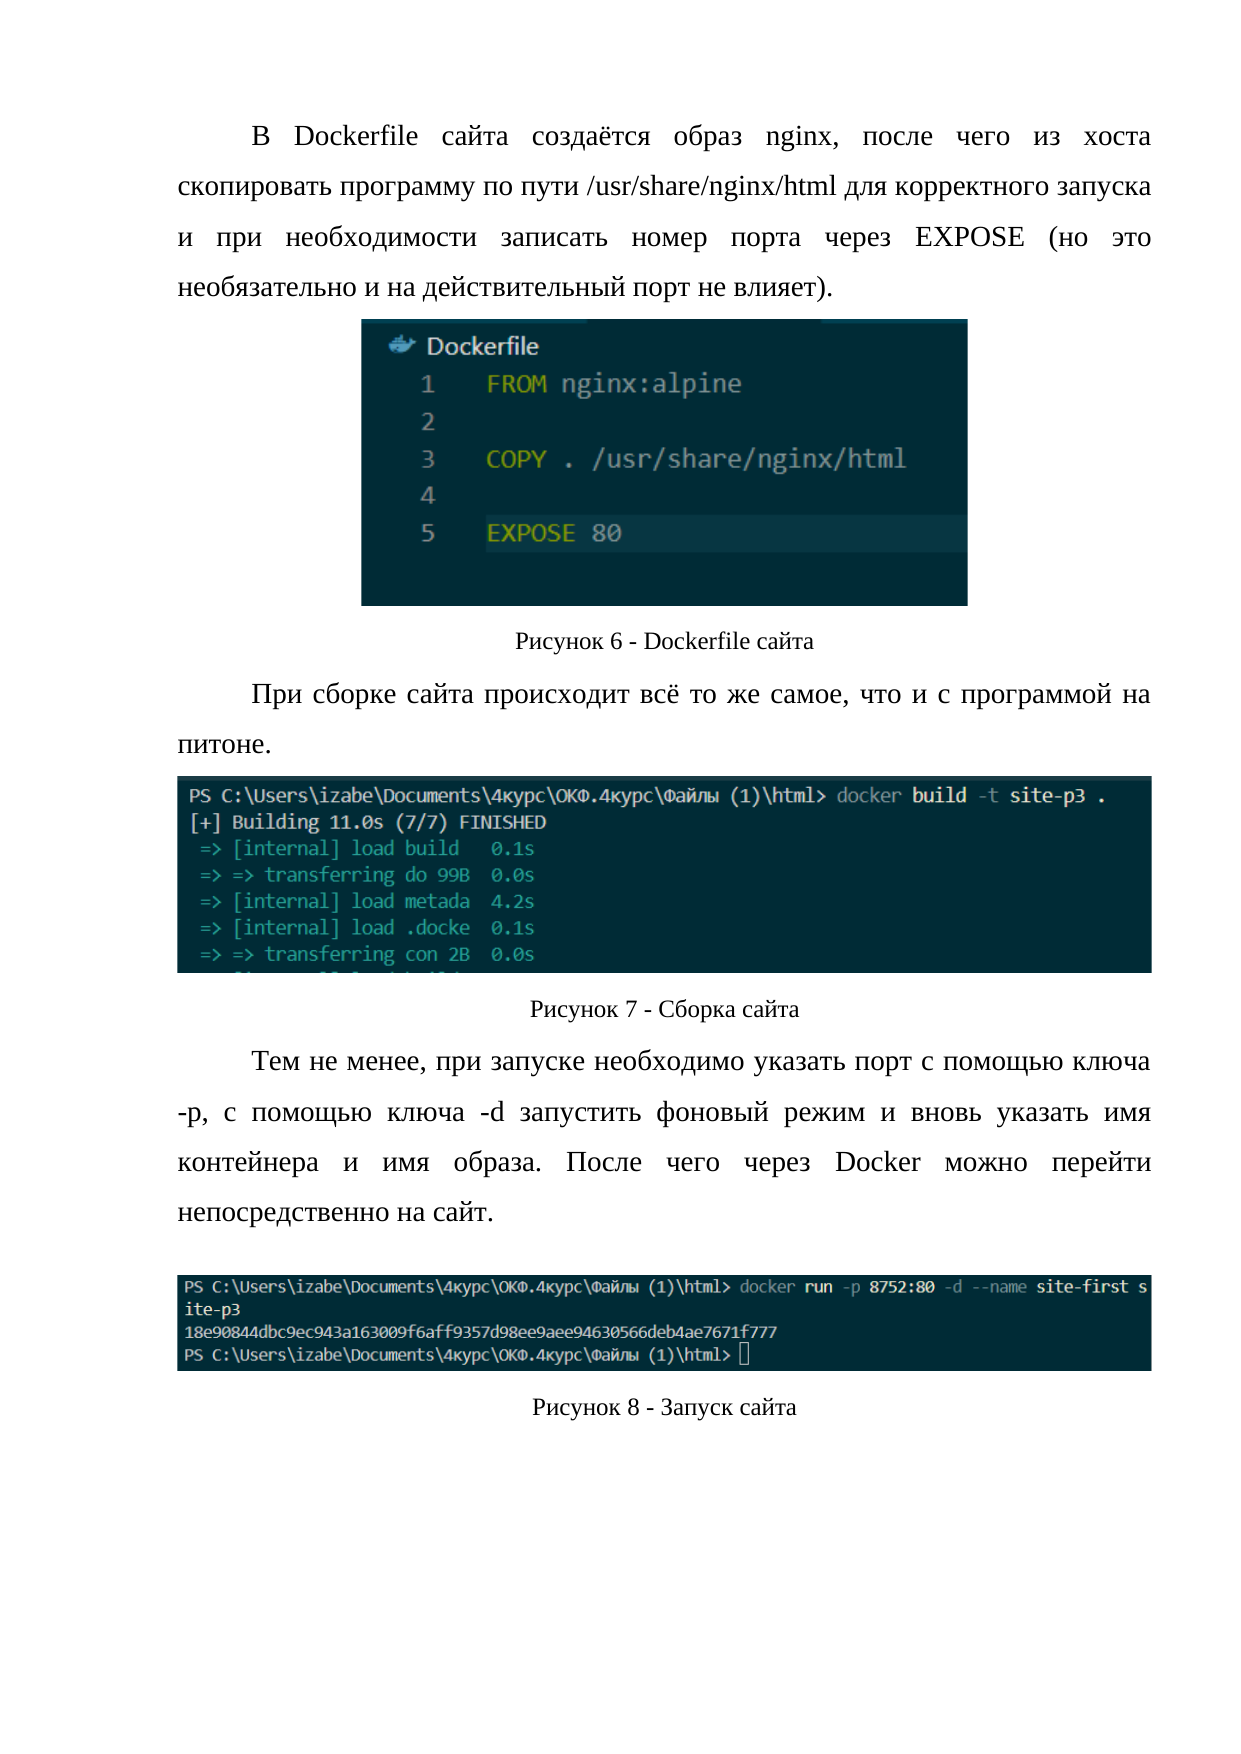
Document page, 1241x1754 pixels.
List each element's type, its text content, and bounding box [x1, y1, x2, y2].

picture [502, 375, 547, 392]
picture [289, 818, 294, 828]
picture [268, 894, 275, 908]
picture [518, 1350, 527, 1360]
picture [418, 919, 430, 934]
picture [622, 1284, 638, 1292]
picture [374, 871, 381, 881]
picture [592, 1350, 604, 1360]
picture [375, 1327, 383, 1336]
picture [354, 893, 361, 908]
picture [223, 1306, 231, 1319]
picture [445, 792, 453, 802]
picture [580, 1327, 596, 1337]
picture [425, 951, 432, 960]
picture [754, 788, 759, 806]
picture [837, 787, 850, 802]
picture [321, 870, 328, 881]
picture [872, 787, 879, 802]
picture [794, 792, 805, 802]
picture [658, 1282, 663, 1292]
picture [338, 1327, 345, 1337]
picture [424, 451, 434, 467]
picture [442, 899, 454, 908]
picture [699, 792, 706, 802]
picture [613, 792, 620, 802]
picture [381, 901, 389, 908]
picture [746, 1280, 751, 1292]
picture [653, 379, 665, 392]
picture [246, 845, 253, 855]
picture [543, 1328, 549, 1337]
picture [466, 1352, 485, 1364]
picture [418, 898, 426, 905]
picture [353, 840, 361, 855]
picture [682, 788, 696, 802]
picture [645, 1329, 651, 1336]
picture [299, 818, 319, 833]
picture [578, 379, 592, 398]
picture [422, 487, 435, 503]
picture [481, 816, 492, 828]
picture [369, 816, 383, 828]
picture [418, 814, 426, 831]
picture [194, 1328, 206, 1337]
picture [487, 516, 968, 551]
picture [440, 840, 447, 855]
picture [222, 790, 227, 802]
picture [548, 1352, 554, 1360]
picture [592, 1282, 604, 1292]
picture [357, 1282, 364, 1291]
picture [548, 787, 553, 798]
picture [516, 842, 523, 855]
picture [191, 1350, 198, 1356]
picture [516, 922, 521, 934]
picture [429, 845, 436, 855]
picture [678, 1327, 682, 1337]
picture [423, 375, 435, 392]
picture [367, 1352, 374, 1360]
picture [265, 1352, 272, 1360]
picture [691, 1329, 697, 1337]
picture [855, 792, 864, 802]
picture [656, 787, 661, 798]
picture [663, 1325, 670, 1337]
picture [900, 1282, 906, 1292]
picture [484, 1327, 489, 1337]
picture [251, 1327, 262, 1337]
picture [651, 1348, 655, 1364]
picture [623, 379, 636, 392]
text В Dockerfile сайта создаётся образ nginx, после чего из хоста скопировать программу по пути /usr/share/nginx/html для корректного запуска и при необходимости записать номер порта через EXPOSE (но это необязательно и на действительный порт не влияет). [177, 118, 1152, 303]
picture [672, 1330, 678, 1337]
picture [704, 1352, 712, 1360]
picture [849, 448, 861, 467]
picture [442, 815, 446, 832]
picture [354, 919, 358, 934]
picture [407, 898, 416, 907]
picture [744, 448, 755, 471]
picture [348, 1350, 353, 1362]
picture [331, 792, 338, 802]
picture [257, 818, 262, 828]
picture [759, 454, 787, 474]
picture [455, 948, 462, 960]
picture [437, 1280, 443, 1294]
picture [664, 790, 679, 802]
picture [406, 840, 410, 853]
picture [506, 1350, 518, 1360]
picture [1065, 792, 1075, 807]
picture [265, 1325, 272, 1337]
picture [406, 866, 415, 881]
picture [686, 1348, 693, 1360]
picture [423, 792, 442, 802]
picture [834, 448, 845, 471]
picture [556, 1352, 568, 1364]
picture [493, 790, 500, 802]
picture [243, 1327, 247, 1337]
picture [353, 1327, 357, 1337]
picture [770, 1280, 777, 1292]
picture [354, 871, 361, 881]
picture [202, 818, 210, 828]
picture [302, 1329, 309, 1337]
picture [684, 379, 697, 398]
picture [564, 790, 589, 802]
picture [608, 379, 620, 392]
picture [784, 1284, 790, 1291]
picture [714, 379, 742, 392]
picture [313, 793, 319, 804]
picture [213, 1350, 217, 1360]
picture [237, 1350, 243, 1362]
picture [456, 869, 462, 881]
picture [293, 1327, 299, 1337]
picture [291, 871, 296, 881]
picture [380, 790, 386, 804]
picture [638, 454, 651, 467]
picture [812, 1284, 817, 1292]
picture [594, 379, 605, 392]
picture [757, 1285, 763, 1292]
picture [321, 893, 329, 908]
picture [197, 790, 205, 797]
picture [219, 1327, 226, 1337]
picture [465, 1284, 485, 1296]
picture [658, 1350, 663, 1360]
picture [625, 1327, 633, 1336]
picture [348, 1282, 353, 1294]
picture [247, 1350, 254, 1359]
picture [404, 1352, 415, 1360]
picture [741, 790, 747, 802]
picture [686, 1280, 693, 1292]
text Рисунок 7 - Сборка сайта [177, 994, 1152, 1023]
picture [1042, 792, 1046, 802]
picture [289, 792, 302, 802]
picture [607, 1327, 615, 1337]
picture [524, 1329, 530, 1337]
picture [762, 1327, 767, 1337]
picture [321, 840, 328, 855]
picture [635, 1329, 641, 1337]
picture [445, 1350, 451, 1360]
picture [1005, 1284, 1021, 1292]
picture [408, 816, 415, 828]
picture [878, 454, 892, 467]
picture [239, 816, 247, 828]
picture [361, 1327, 365, 1337]
picture [510, 816, 516, 828]
picture [455, 1284, 461, 1292]
picture [429, 816, 437, 828]
picture [256, 1284, 262, 1292]
picture [272, 792, 280, 802]
picture [511, 792, 529, 807]
picture [191, 1282, 198, 1288]
picture [321, 1327, 331, 1337]
picture [445, 1282, 451, 1292]
picture [728, 454, 742, 467]
picture [820, 454, 832, 467]
picture [548, 1284, 554, 1292]
picture [423, 413, 434, 430]
picture [363, 816, 367, 828]
picture [956, 787, 966, 802]
picture [358, 792, 366, 802]
picture [289, 1280, 296, 1294]
picture [704, 1284, 712, 1292]
text При сборке сайта происходит всё то же самое, что и с программой на питоне. [177, 676, 1152, 760]
picture [522, 816, 528, 828]
picture [506, 1328, 521, 1337]
picture [331, 816, 337, 828]
picture [385, 1352, 394, 1360]
picture [488, 375, 499, 392]
picture [237, 919, 241, 939]
picture [357, 1350, 364, 1358]
picture [764, 787, 769, 798]
picture [651, 1280, 655, 1296]
picture [556, 1284, 568, 1296]
picture [608, 454, 620, 467]
picture [916, 1282, 929, 1292]
picture [408, 845, 419, 855]
picture [268, 947, 273, 958]
picture [896, 448, 906, 467]
picture [276, 814, 286, 828]
picture [274, 1330, 281, 1337]
picture [700, 379, 711, 392]
picture [228, 1327, 243, 1337]
picture [619, 792, 637, 807]
picture [541, 816, 546, 827]
picture [385, 1284, 394, 1292]
picture [888, 792, 896, 802]
picture [612, 1349, 638, 1360]
picture [563, 379, 575, 392]
picture [506, 1282, 527, 1292]
picture [333, 919, 337, 939]
picture [1034, 788, 1038, 802]
text Рисунок 6 - Dockerfile сайта [177, 626, 1152, 655]
picture [265, 1284, 272, 1292]
picture [505, 792, 512, 802]
picture [254, 790, 258, 802]
picture [669, 372, 681, 392]
picture [247, 1282, 254, 1291]
picture [790, 454, 800, 467]
picture [820, 1284, 827, 1292]
picture [732, 787, 738, 807]
picture [186, 1327, 191, 1337]
picture [713, 792, 719, 802]
picture [538, 1350, 544, 1360]
picture [451, 919, 457, 934]
picture [684, 448, 695, 467]
picture [330, 952, 340, 957]
picture [381, 848, 389, 855]
picture [268, 868, 274, 879]
picture [698, 454, 726, 467]
picture [552, 1329, 558, 1337]
picture [390, 790, 398, 802]
picture [496, 1325, 501, 1337]
picture [486, 451, 546, 467]
picture [385, 1327, 391, 1336]
picture [428, 338, 471, 355]
picture [531, 792, 540, 802]
text Рисунок 8 - Запуск сайта [177, 1392, 1152, 1420]
picture [342, 816, 348, 828]
picture [804, 454, 816, 467]
picture [521, 336, 539, 355]
picture [276, 900, 286, 904]
picture [237, 840, 241, 860]
picture [289, 924, 296, 934]
picture [455, 1352, 461, 1360]
picture [593, 448, 604, 470]
picture [510, 336, 518, 355]
picture [669, 454, 680, 467]
picture [402, 792, 410, 802]
picture [538, 1282, 544, 1292]
picture [246, 898, 253, 908]
picture [390, 893, 394, 907]
picture [398, 814, 403, 833]
picture [773, 787, 777, 802]
picture [725, 1327, 737, 1337]
picture [474, 336, 507, 355]
picture [653, 1325, 660, 1337]
picture [914, 787, 933, 802]
picture [367, 1284, 374, 1292]
picture [268, 841, 275, 855]
picture [624, 454, 634, 467]
picture [256, 1352, 262, 1360]
picture [347, 787, 356, 802]
picture [380, 927, 386, 934]
picture [320, 1280, 336, 1292]
text Тем не менее, при запуске необходимо указать порт с помощью ключа -p, с помощью ключа -d запустить фоновый режим и вновь указать имя контейнера и имя образа. После чего через Docker можно перейти непосредственно на сайт. [177, 1043, 1152, 1228]
picture [654, 448, 665, 471]
picture [561, 1329, 567, 1337]
picture [570, 1353, 578, 1360]
picture [321, 1348, 336, 1360]
picture [639, 792, 648, 802]
picture [404, 1284, 415, 1292]
picture [612, 1281, 619, 1292]
picture [177, 776, 1152, 780]
picture [881, 1282, 891, 1292]
picture [430, 894, 436, 908]
picture [570, 1285, 578, 1292]
picture [601, 790, 608, 802]
picture [870, 1282, 879, 1292]
picture [706, 1327, 711, 1337]
picture [423, 524, 434, 541]
picture [771, 1327, 776, 1337]
picture [261, 790, 270, 802]
picture [863, 449, 876, 467]
picture [389, 335, 417, 353]
picture [370, 845, 377, 853]
